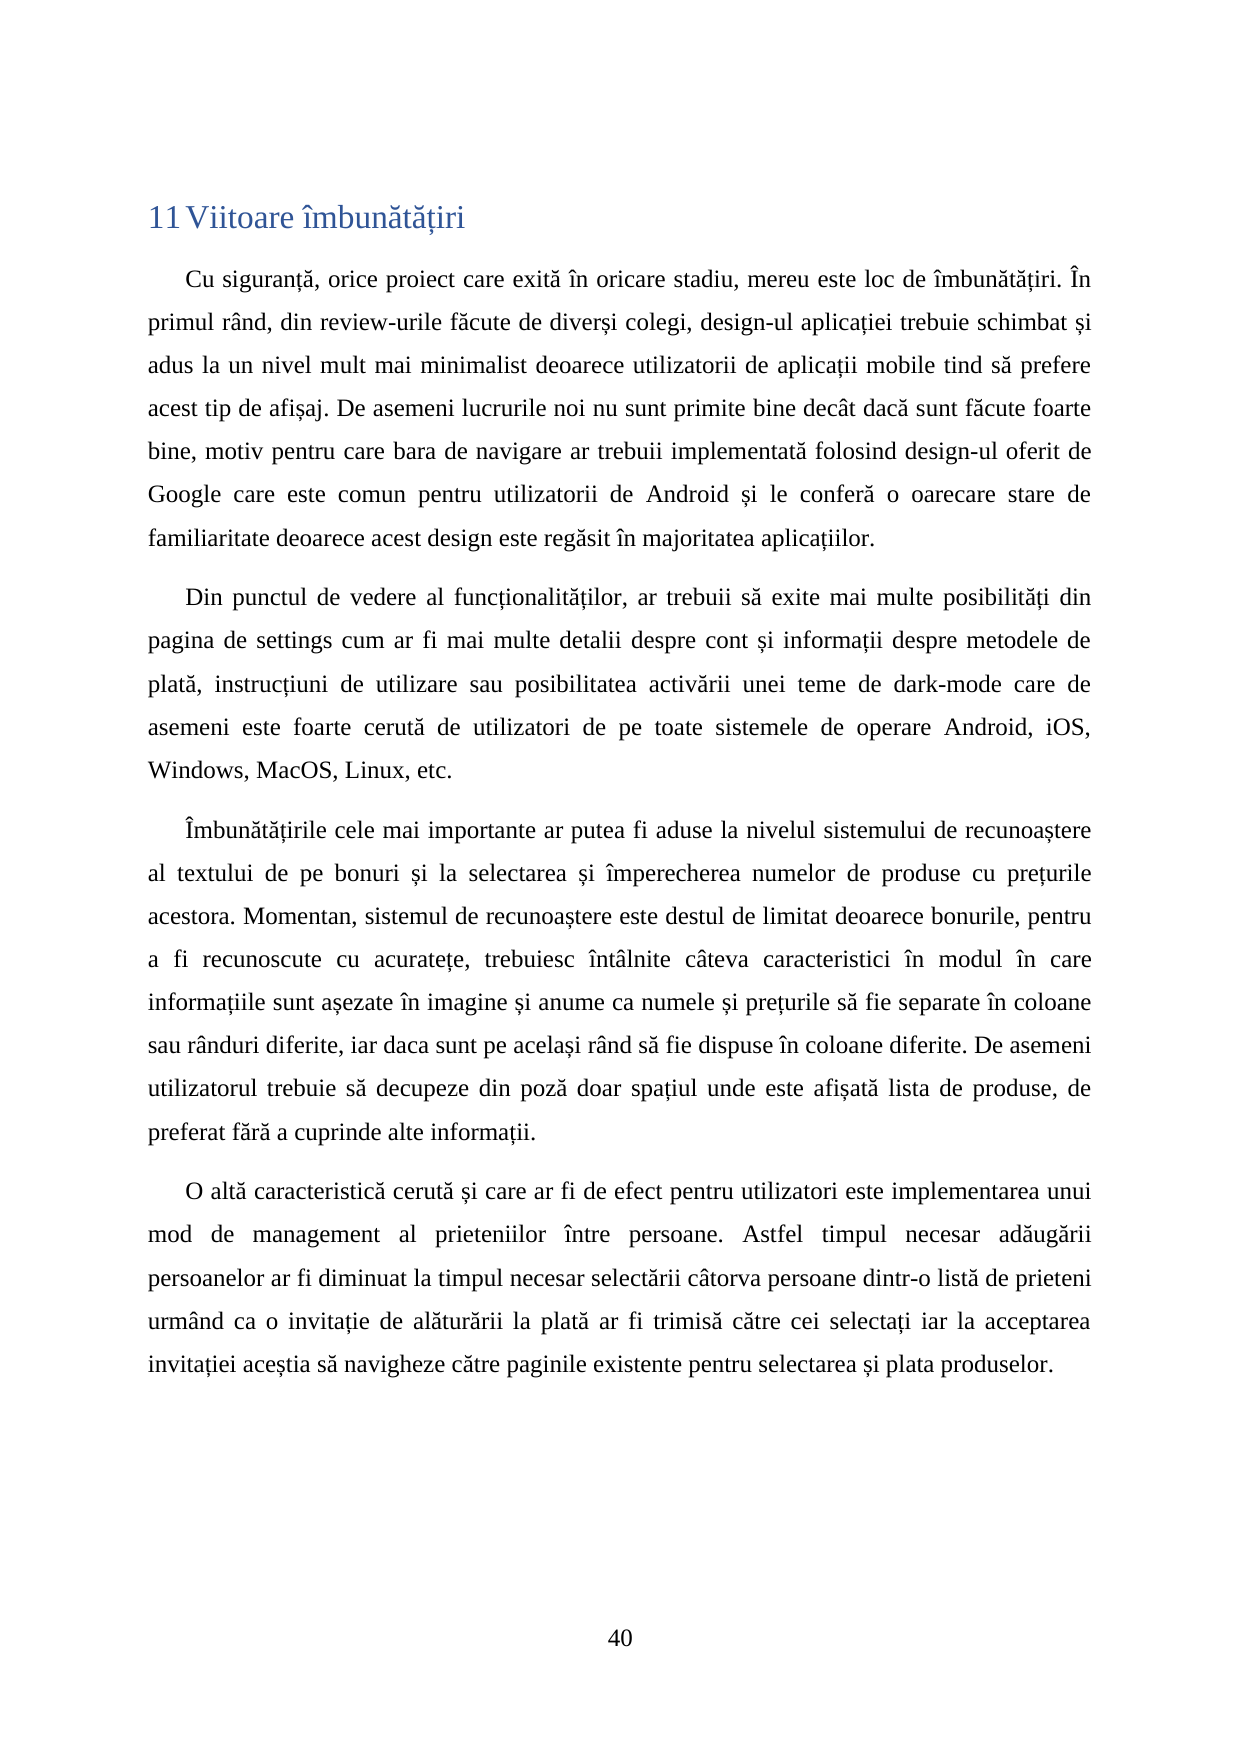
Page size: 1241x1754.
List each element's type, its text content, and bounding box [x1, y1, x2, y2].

text O altă caracteristică cerută și care ar fi de efect pentru utilizatori este implementarea unui mod de management al prieteniilor între persoane. Astfel timpul necesar adăugării persoanelor ar fi diminuat la timpul necesar selectării câtorva persoane dintr-o listă de prieteni urmând ca o invitație de alăturării la plată ar fi trimisă către cei selectați iar la acceptarea invitației aceștia să navigheze către paginile existente pentru selectarea și plata produselor. [148, 1176, 1093, 1378]
text Din punctul de vedere al funcționalităților, ar trebuii să exite mai multe posibilități din pagina de settings cum ar fi mai multe detalii despre cont și informații despre metodele de plată, instrucțiuni de utilizare sau posibilitatea activării unei teme de dark-mode care de asemeni este foarte cerută de utilizatori de pe toate sistemele de operare Android, iOS, Windows, MacOS, Linux, etc. [148, 582, 1093, 784]
text Cu siguranță, orice proiect care exită în oricare stadiu, mereu este loc de îmbunătățiri. În primul rând, din review-urile făcute de diverși colegi, design-ul aplicației trebuie schimbat și adus la un nivel mult mai minimalist deoarece utilizatorii de aplicații mobile tind să prefere acest tip de afișaj. De asemeni lucrurile noi nu sunt primite bine decât dacă sunt făcute foarte bine, motiv pentru care bara de navigare ar trebuii implementată folosind design-ul oferit de Google care este comun pentru utilizatorii de Android și le conferă o oarecare stare de familiaritate deoarece acest design este regăsit în majoritatea aplicațiilor. [148, 264, 1093, 551]
text Îmbunătățirile cele mai importante ar putea fi aduse la nivelul sistemului de recunoaștere al textului de pe bonuri și la selectarea și împerecherea numelor de produse cu prețurile acestora. Momentan, sistemul de recunoaștere este destul de limitat deoarece bonurile, pentru a fi recunoscute cu acuratețe, trebuiesc întâlnite câteva caracteristici în modul în care informațiile sunt așezate în imagine și anume ca numele și prețurile să fie separate în coloane sau rânduri diferite, iar daca sunt pe același rând să fie dispuse în coloane diferite. De asemeni utilizatorul trebuie să decupeze din poză doar spațiul unde este afișată lista de produse, de preferat fără a cuprinde alte informații. [148, 815, 1093, 1145]
subtitle Viitoare îmbunătățiri [148, 198, 1093, 236]
